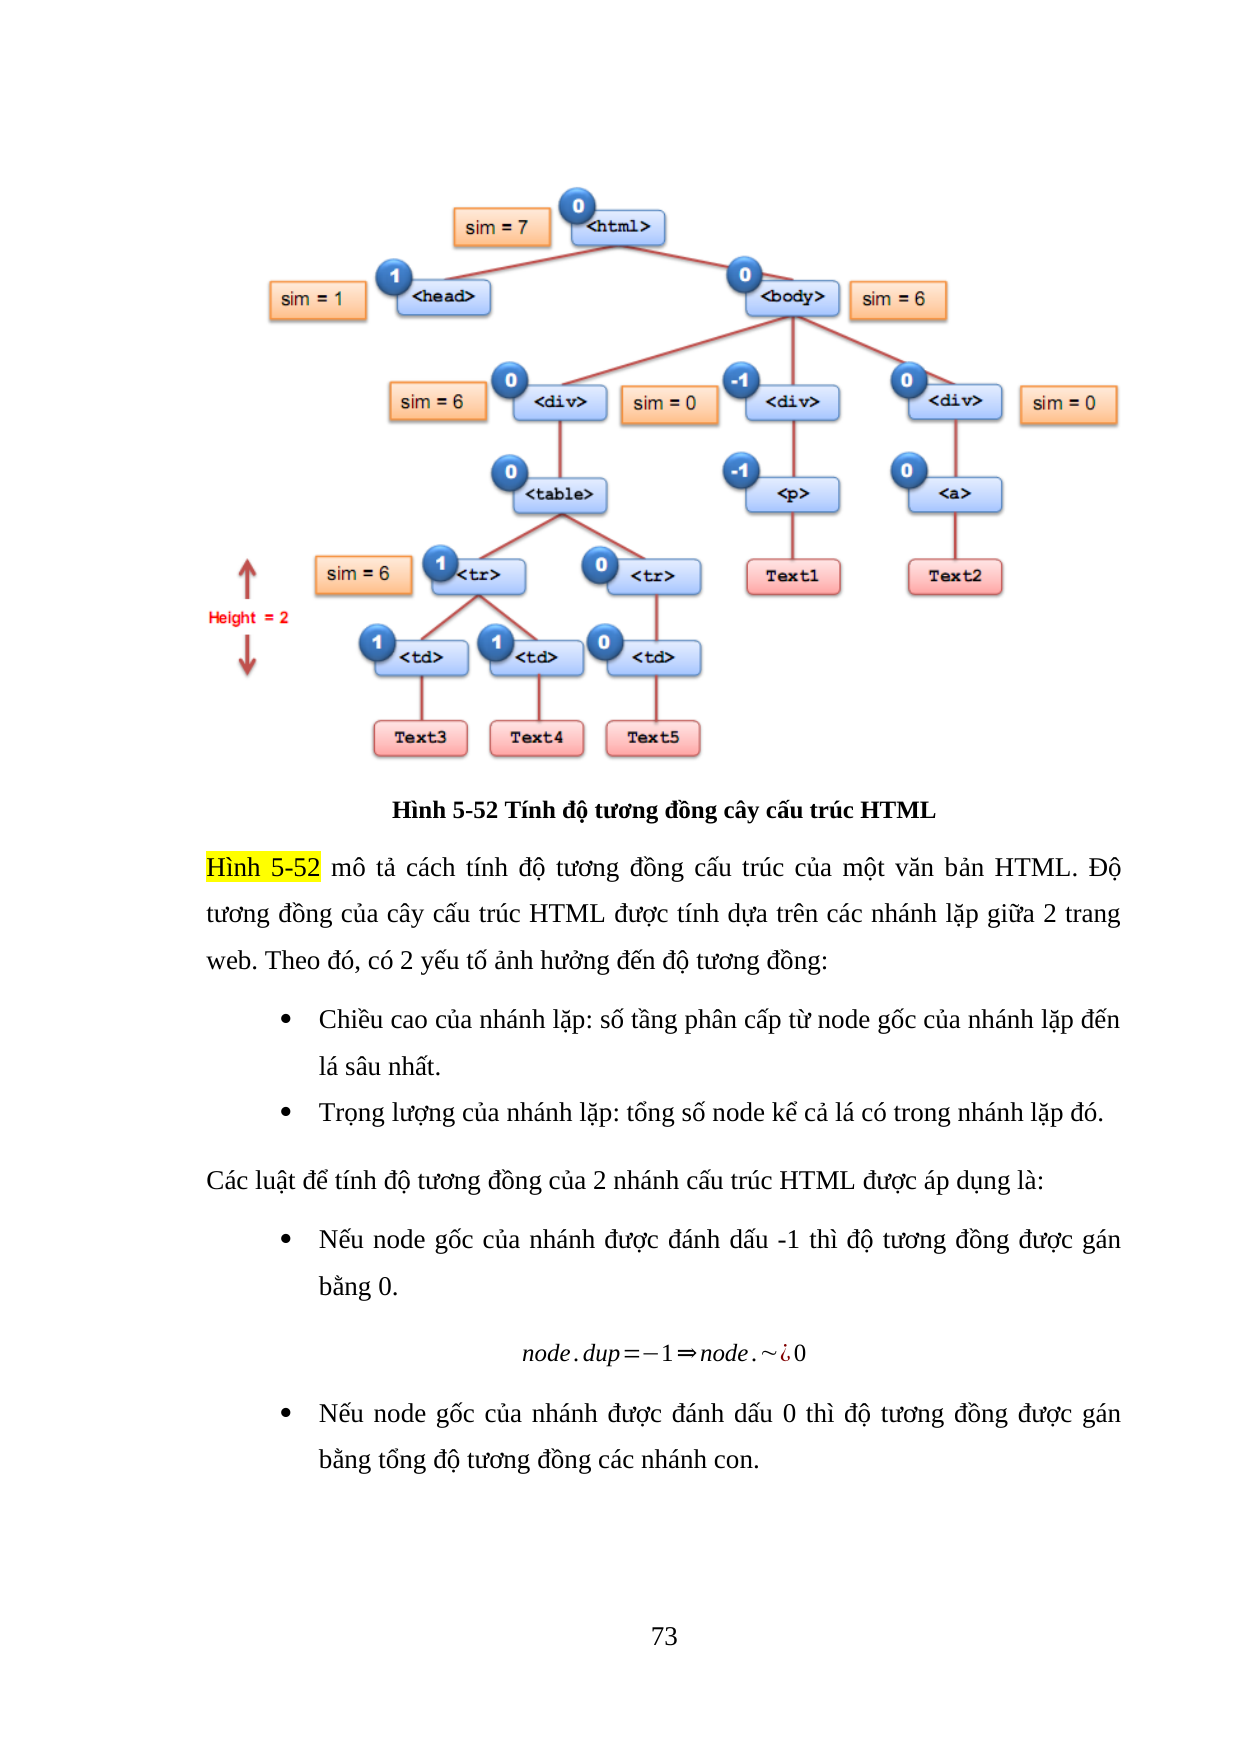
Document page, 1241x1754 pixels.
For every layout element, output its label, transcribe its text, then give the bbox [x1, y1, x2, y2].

list Trọng lượng của nhánh lặp: tổng số node kể cả lá có trong nhánh lặp đó. [281, 1097, 1122, 1128]
text Các luật để tính độ tương đồng của 2 nhánh cấu trúc HTML được áp dụng là: [206, 1164, 1122, 1195]
list Nếu node gốc của nhánh được đánh dấu -1 thì độ tương đồng được gán bằng 0. [281, 1223, 1122, 1301]
list Nếu node gốc của nhánh được đánh dấu 0 thì độ tương đồng được gán bằng tổng độ tương đồng các nhánh con. [281, 1397, 1122, 1475]
list Chiều cao của nhánh lặp: số tầng phân cấp từ node gốc của nhánh lặp đến lá sâu nhất. [281, 1003, 1122, 1081]
picture [206, 177, 1122, 767]
